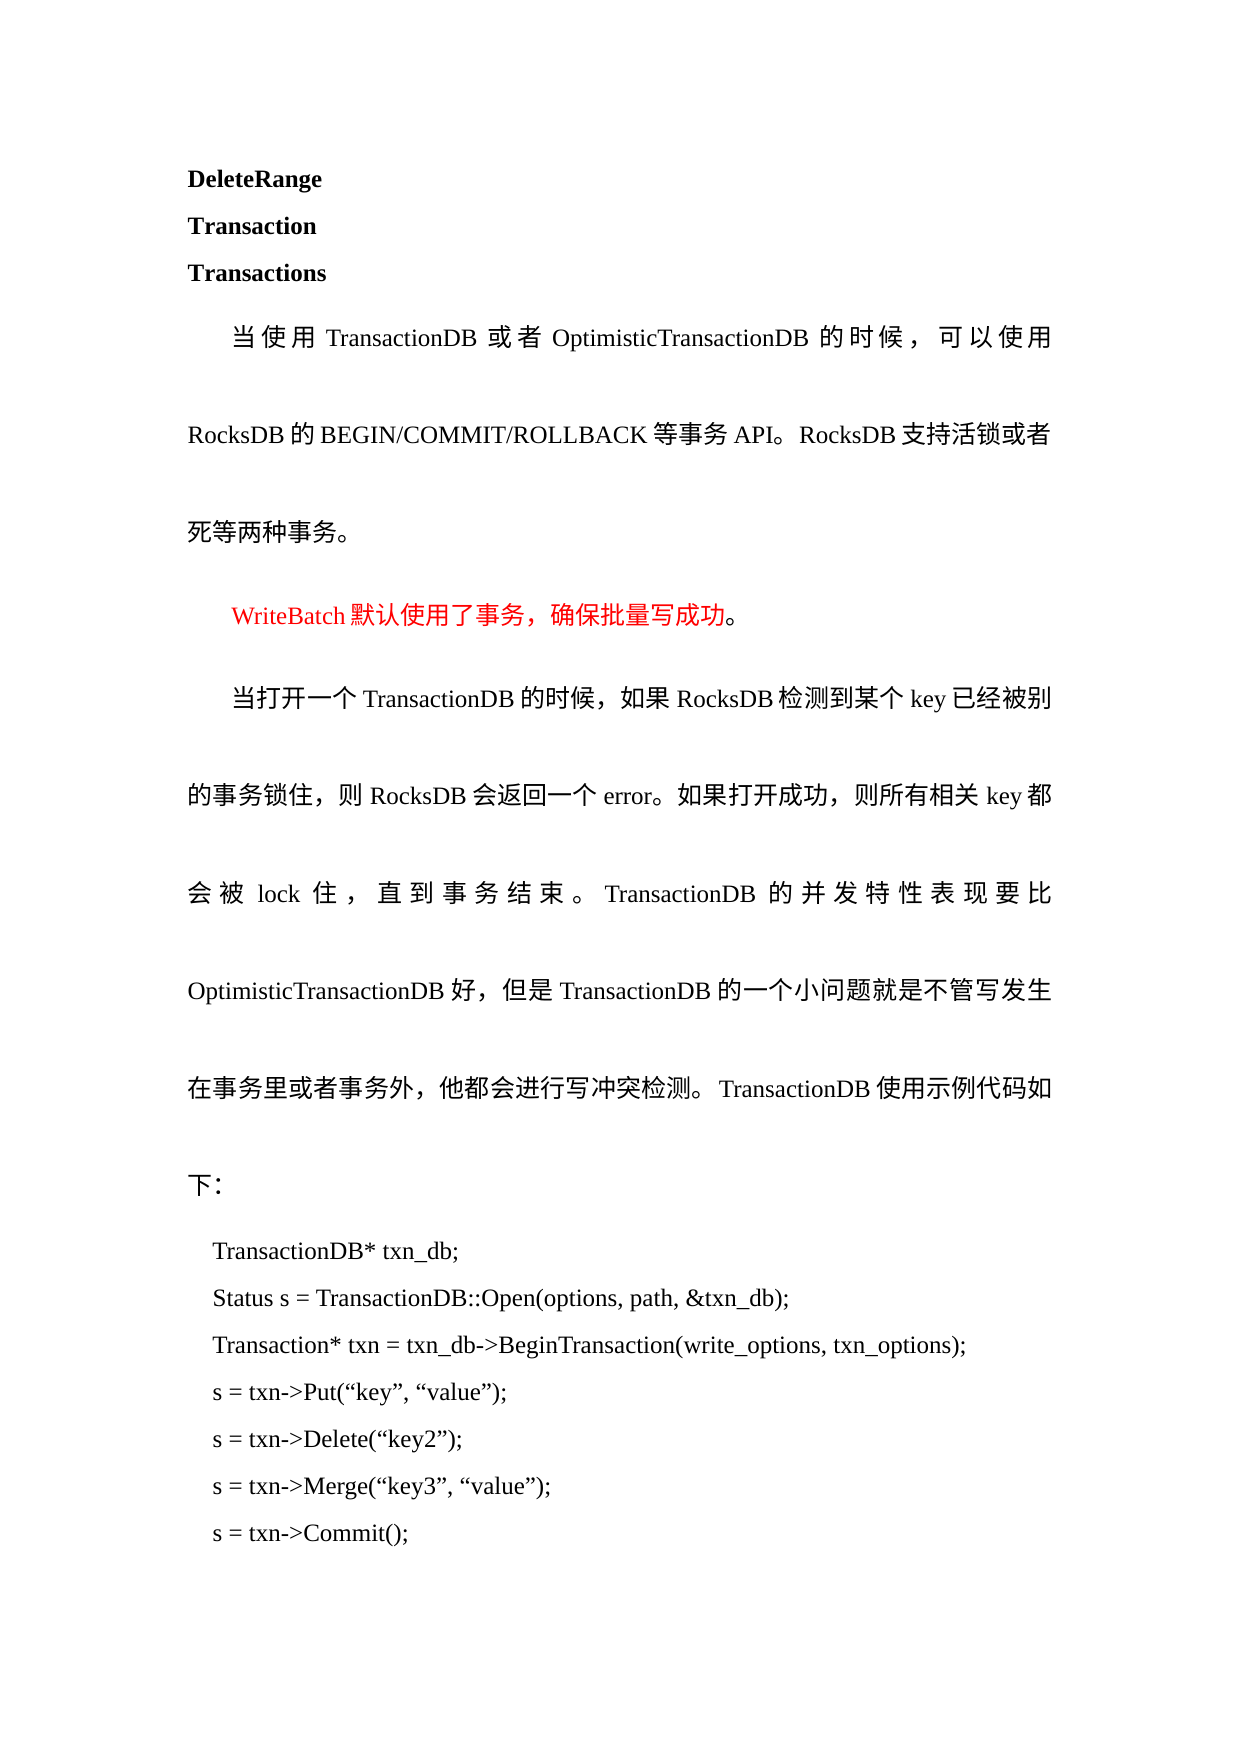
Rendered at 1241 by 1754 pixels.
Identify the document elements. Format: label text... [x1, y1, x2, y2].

text WriteBatch默认使用了事务，确保批量写成功。 [187, 581, 1053, 646]
text 当打开一个TransactionDB的时候，如果RocksDB检测到某个key已经被别的事务锁住，则RocksDB会返回一个error。如果打开成功，则所有相关key都会被lock住，直到事务结束。TransactionDB的并发特性表现要比OptimisticTransactionDB好，但是TransactionDB的一个小问题就是不管写发生在事务里或者事务外，他都会进行写冲突检测。TransactionDB使用示例代码如下： [187, 664, 1053, 1216]
text s = txn->Commit(); [187, 1516, 1053, 1548]
text Status s = TransactionDB::Open(options, path, &txn_db); [187, 1281, 1053, 1314]
text s = txn->Delete(“key2”); [187, 1422, 1053, 1454]
subtitle Transactions [187, 256, 1053, 288]
text TransactionDB* txn_db; [187, 1234, 1053, 1267]
subtitle DeleteRange [187, 162, 1053, 194]
text 当使用TransactionDB或者OptimisticTransactionDB的时候，可以使用RocksDB的BEGIN/COMMIT/ROLLBACK等事务API。RocksDB支持活锁或者死等两种事务。 [187, 303, 1053, 563]
subtitle Transaction [187, 209, 1053, 241]
text s = txn->Put(“key”, “value”); [187, 1375, 1053, 1408]
text s = txn->Merge(“key3”, “value”); [187, 1469, 1053, 1501]
text Transaction* txn = txn_db->BeginTransaction(write_options, txn_options); [187, 1328, 1053, 1361]
